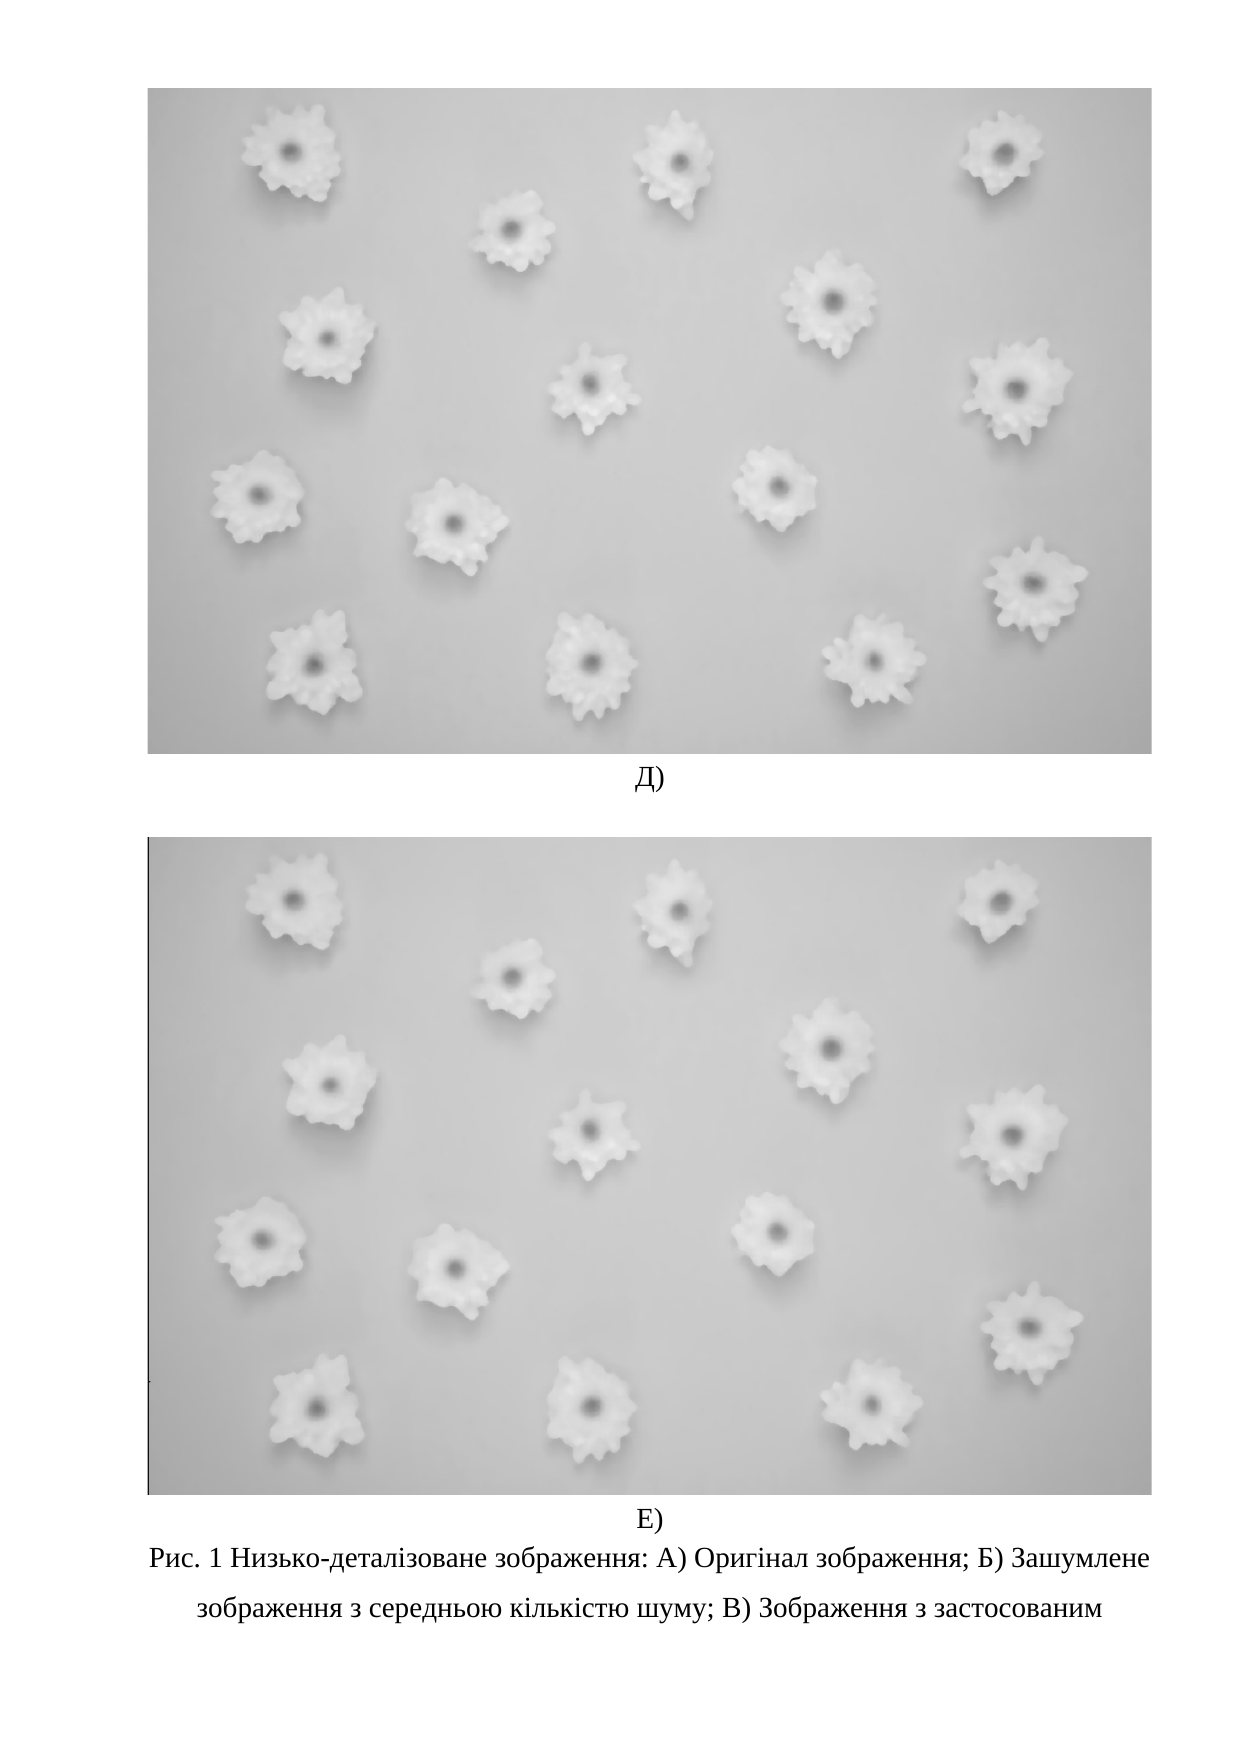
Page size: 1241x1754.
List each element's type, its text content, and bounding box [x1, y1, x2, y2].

picture [147, 88, 1152, 754]
picture [147, 837, 1152, 1495]
text Д) [148, 759, 1152, 793]
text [148, 1540, 1152, 1624]
text Е) [148, 1501, 1152, 1534]
